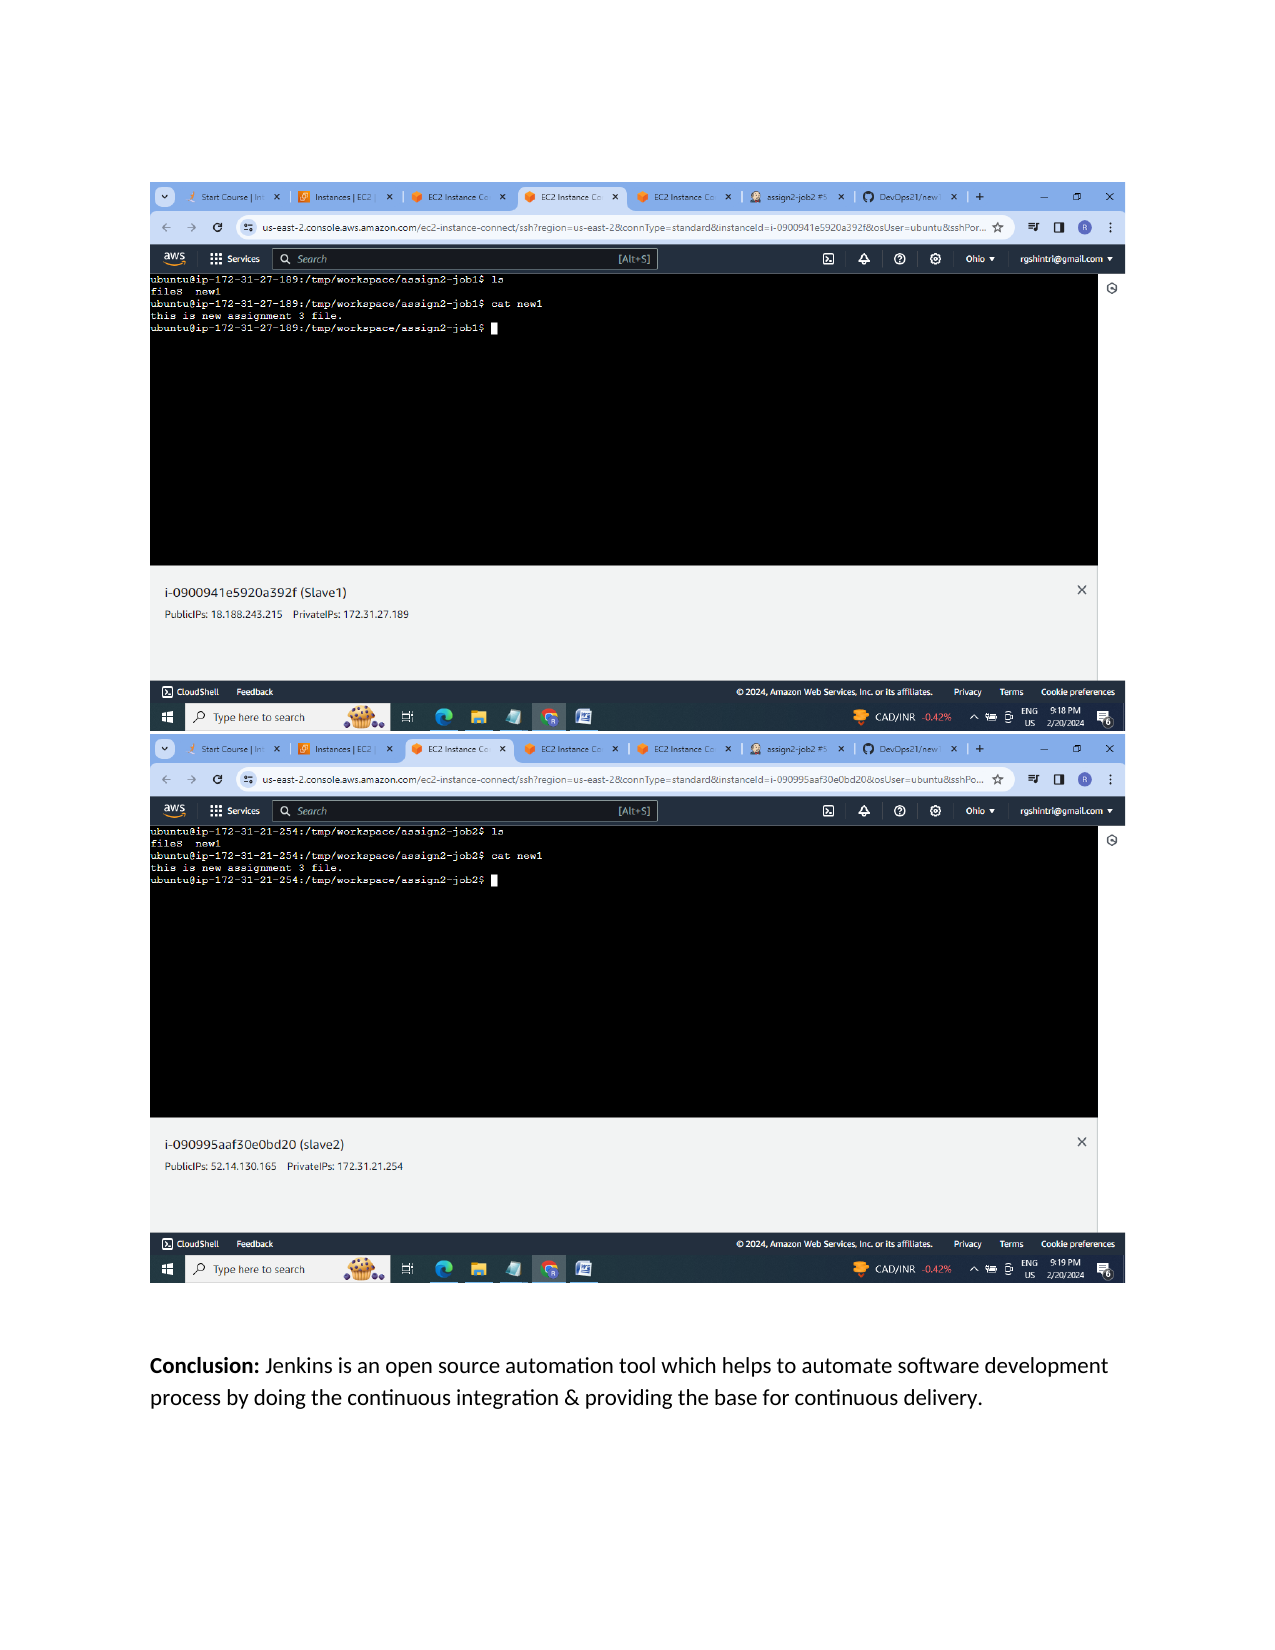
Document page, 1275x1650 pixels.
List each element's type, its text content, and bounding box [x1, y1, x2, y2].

picture [150, 182, 1125, 731]
picture [150, 734, 1125, 1283]
text Conclusion: Jenkins is an open source automation tool which helps to automate software development process by doing the continuous integration & providing the base for continuous delivery. [150, 1351, 1125, 1411]
